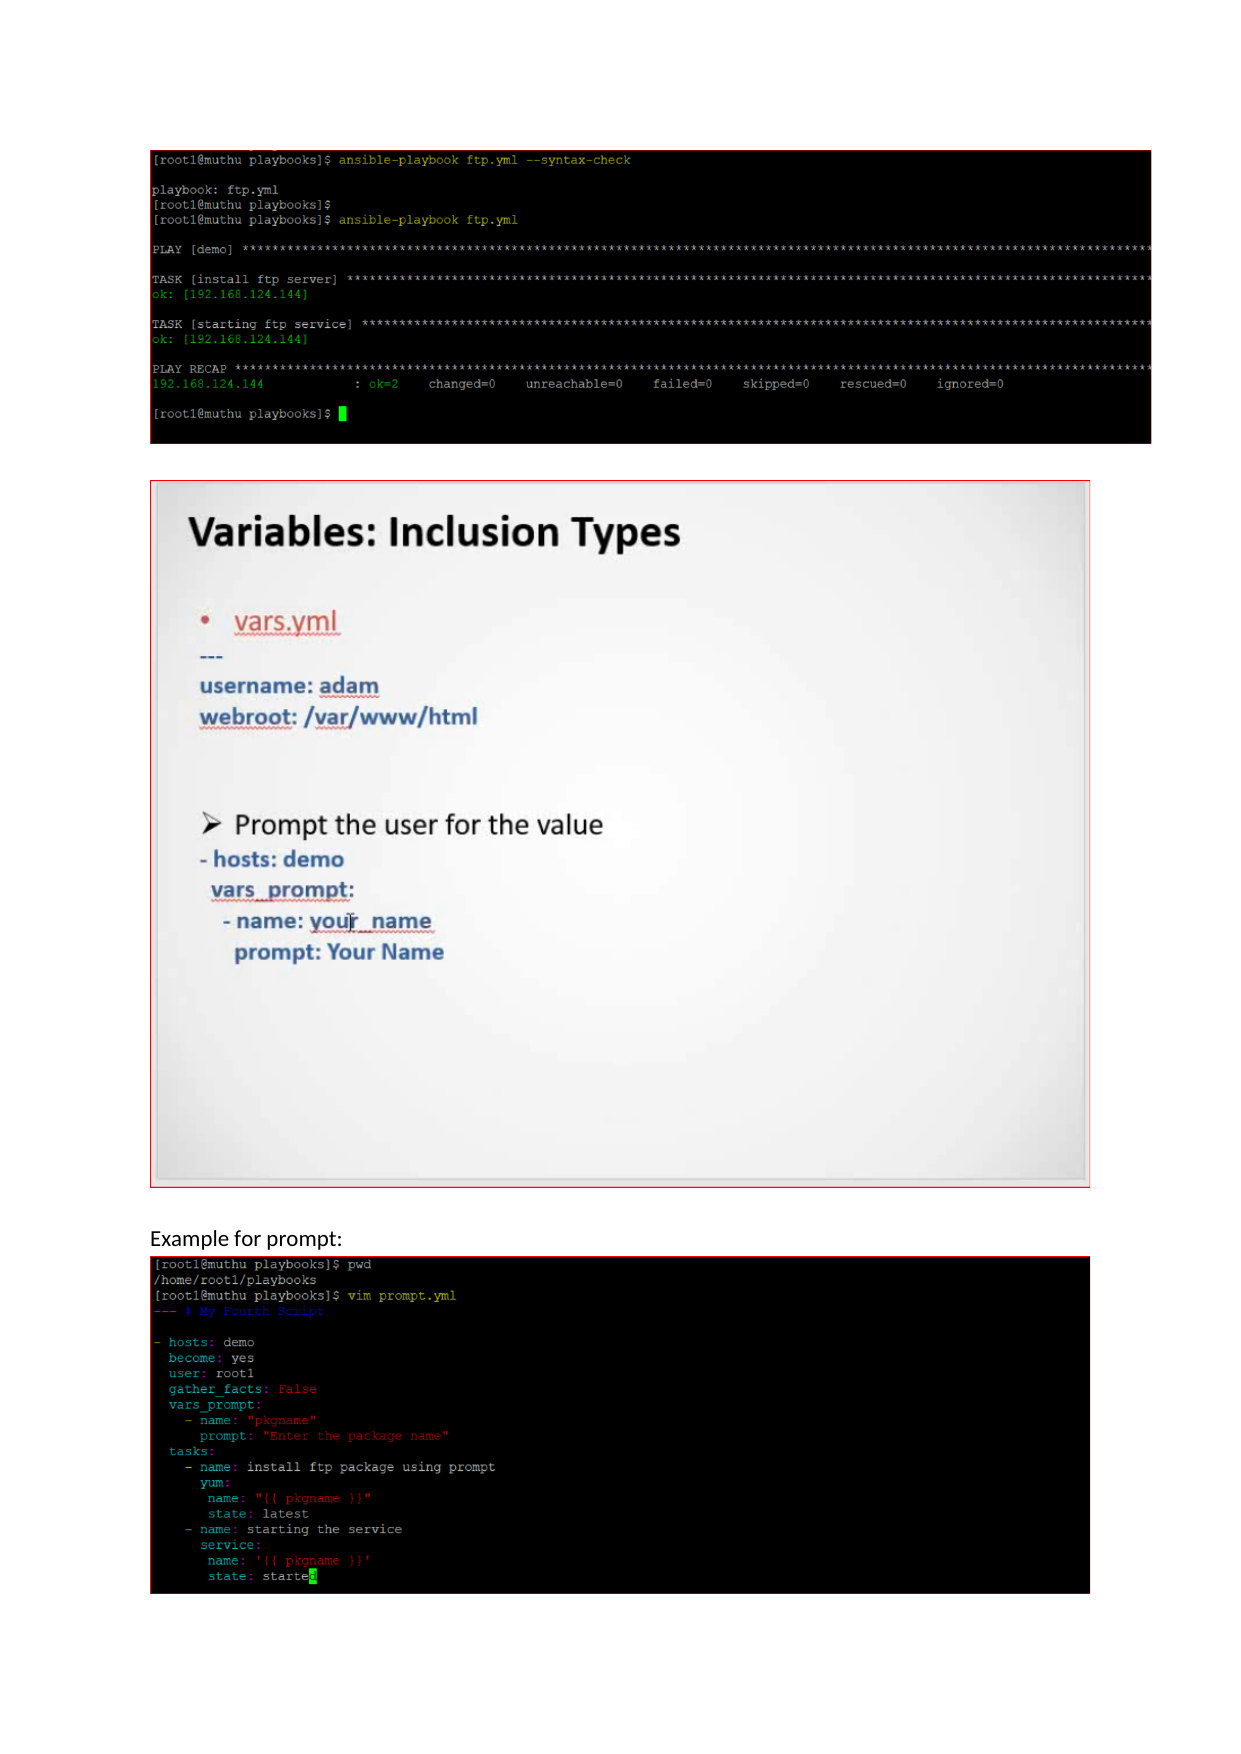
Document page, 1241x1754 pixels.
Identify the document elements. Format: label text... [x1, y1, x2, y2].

picture [150, 1256, 1091, 1594]
picture [150, 480, 1091, 1188]
text Example for prompt: [150, 1224, 1090, 1252]
picture [150, 150, 1152, 444]
